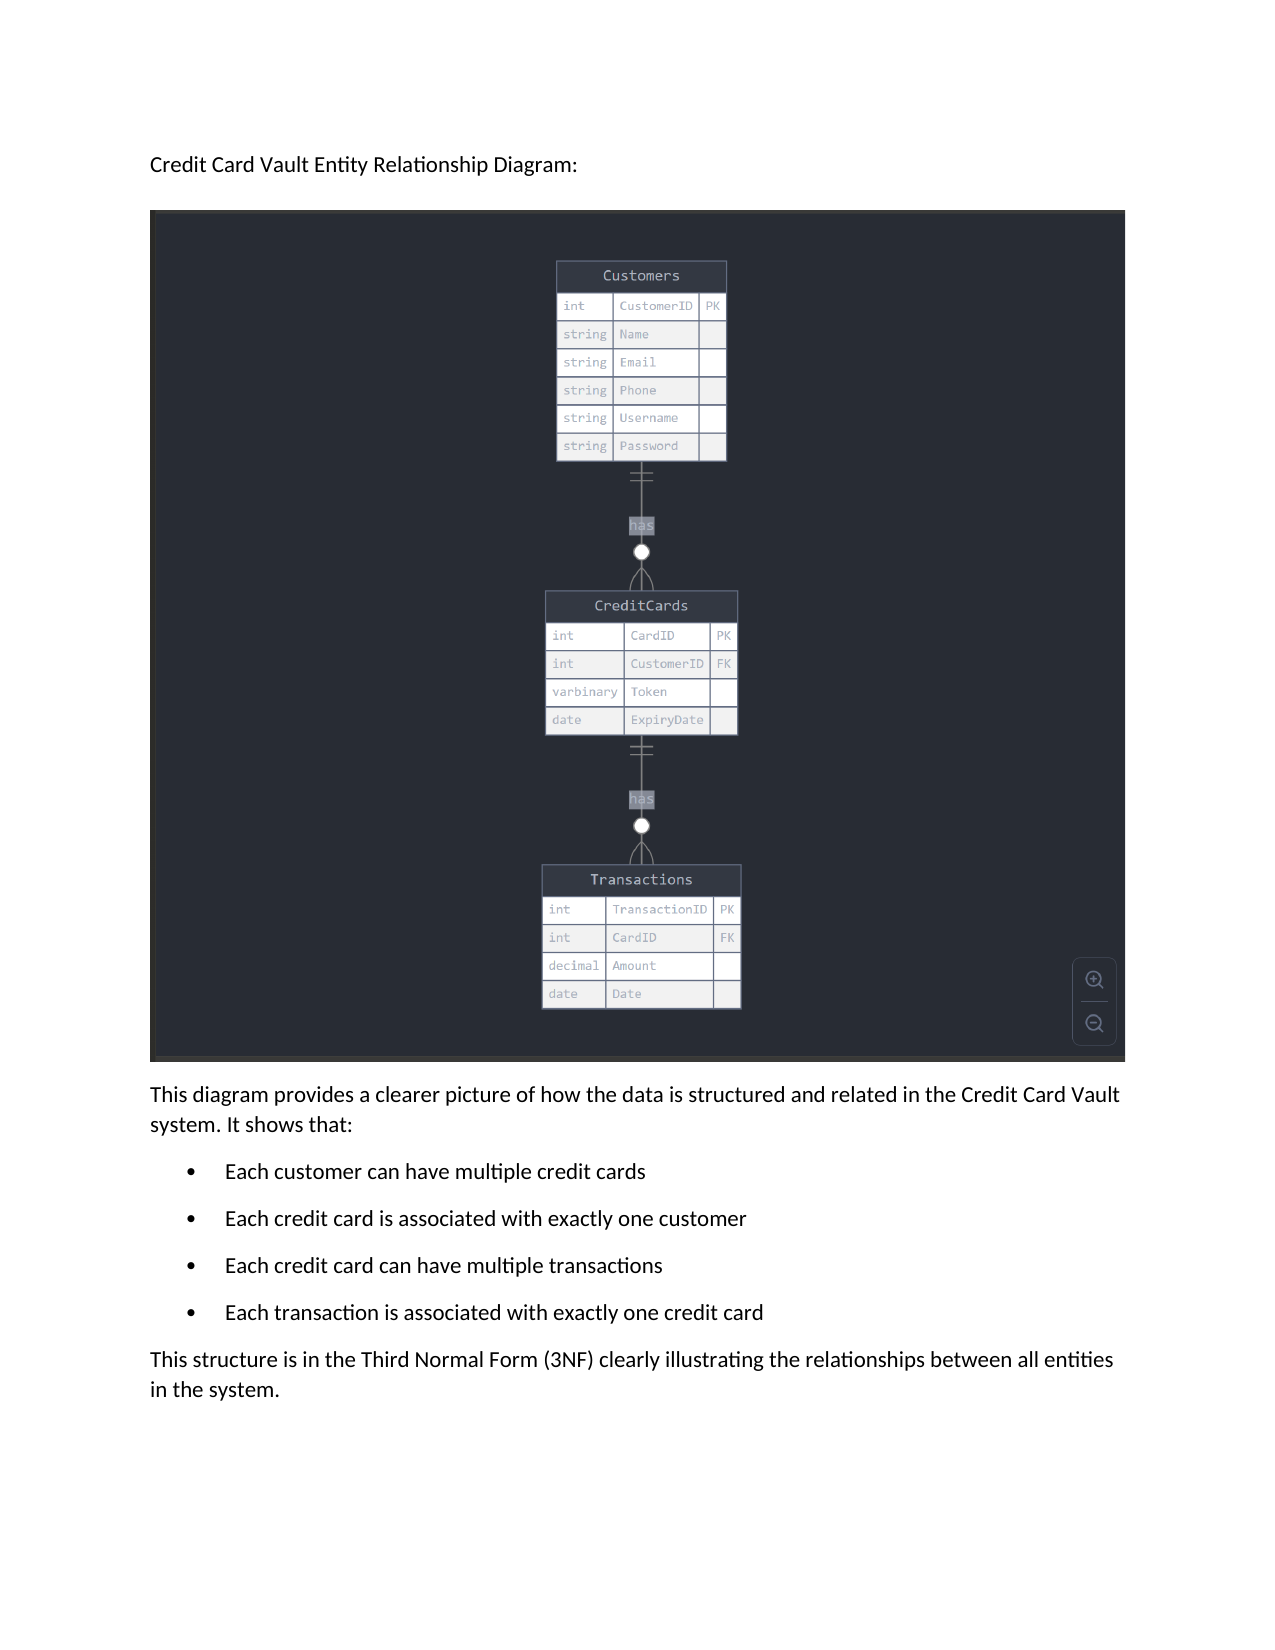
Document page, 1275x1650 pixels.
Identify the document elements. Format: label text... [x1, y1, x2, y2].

list Each credit card can have multiple transactions [187, 1251, 1125, 1279]
list Each credit card is associated with exactly one customer [187, 1204, 1125, 1232]
text This diagram provides a clearer picture of how the data is structured and related in the Credit Card Vault system. It shows that: [150, 1080, 1125, 1138]
text Credit Card Vault Entity Relationship Diagram: [150, 150, 1125, 210]
picture [150, 210, 1125, 1062]
list Each transaction is associated with exactly one credit card [187, 1298, 1125, 1326]
list Each customer can have multiple credit cards [187, 1157, 1125, 1185]
text This structure is in the Third Normal Form (3NF) clearly illustrating the relationships between all entities in the system. [150, 1345, 1125, 1403]
